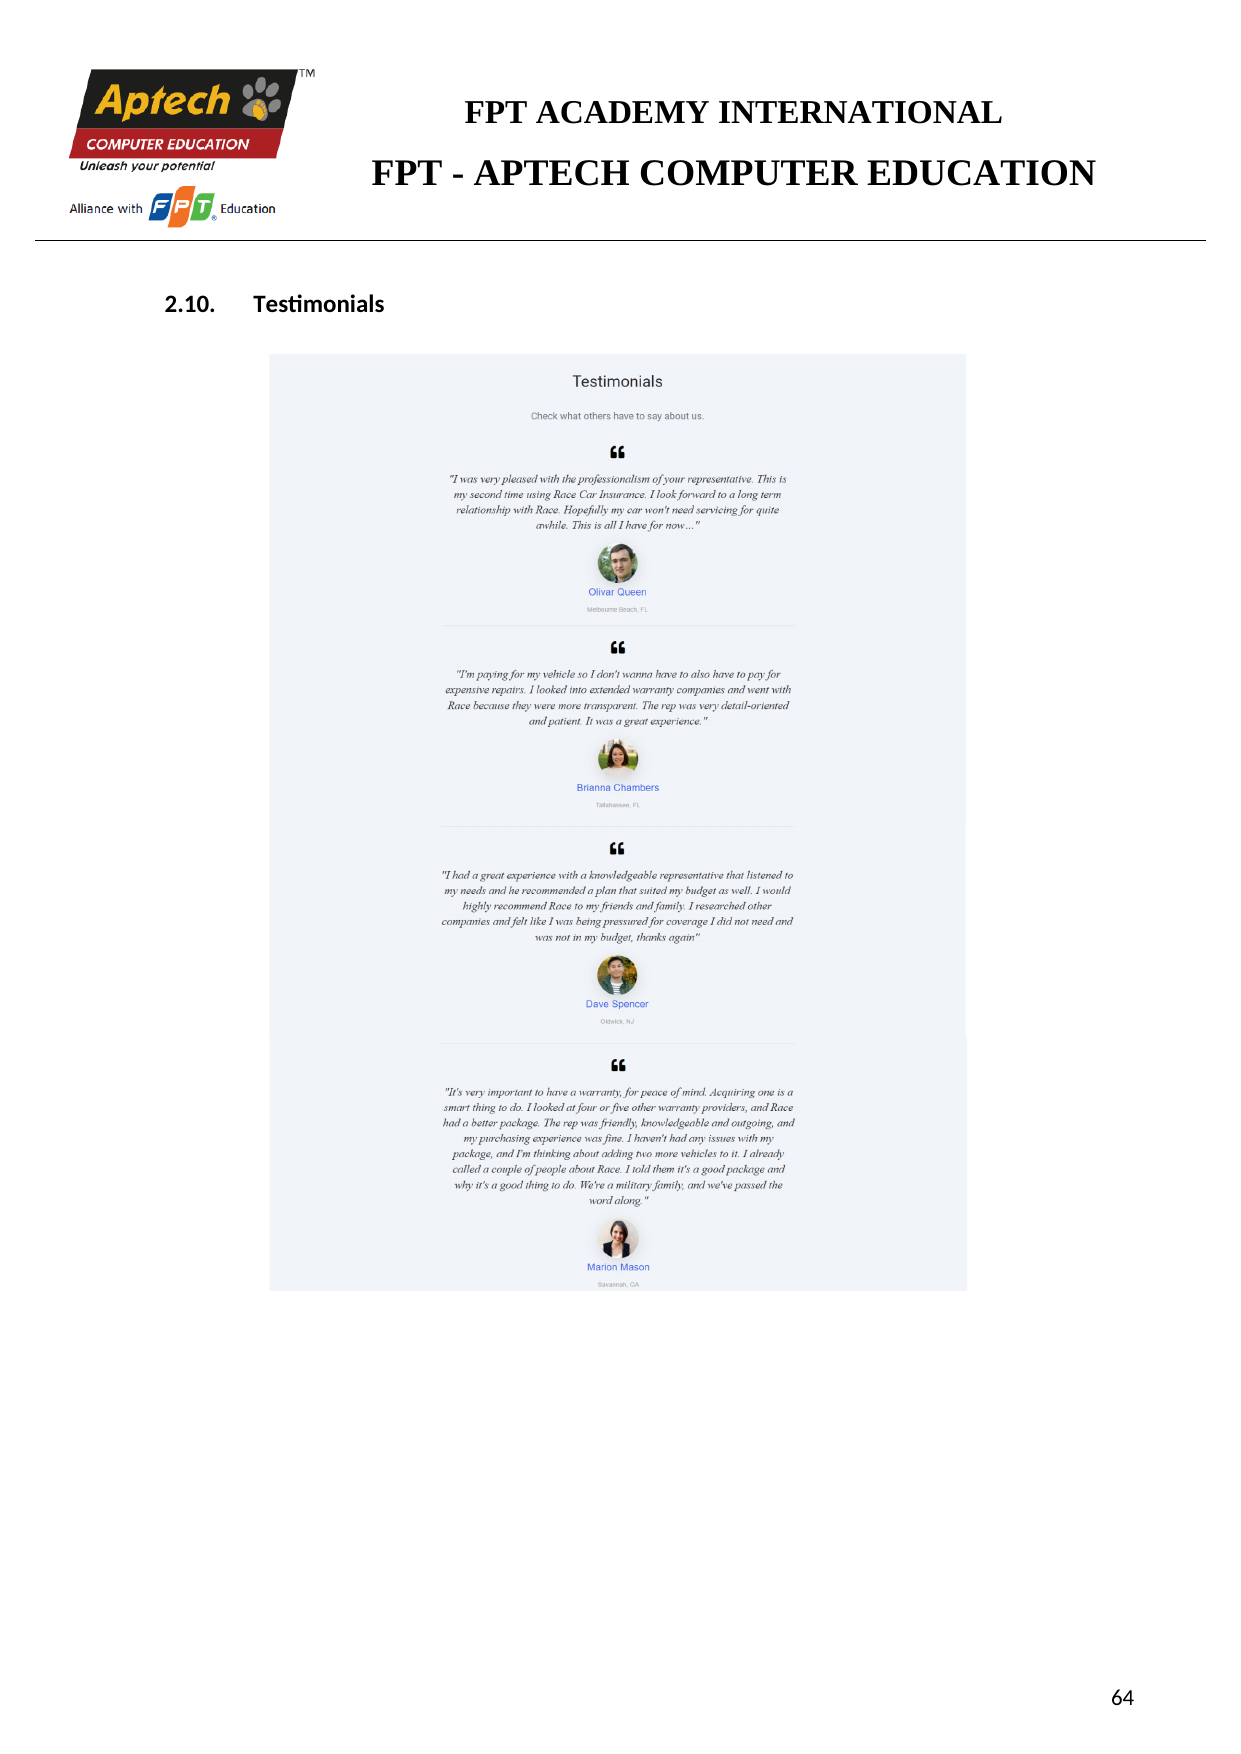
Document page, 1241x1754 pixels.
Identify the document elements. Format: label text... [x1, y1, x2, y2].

subtitle Testimonials [216, 288, 1134, 318]
picture [65, 62, 318, 232]
picture [269, 354, 968, 1291]
